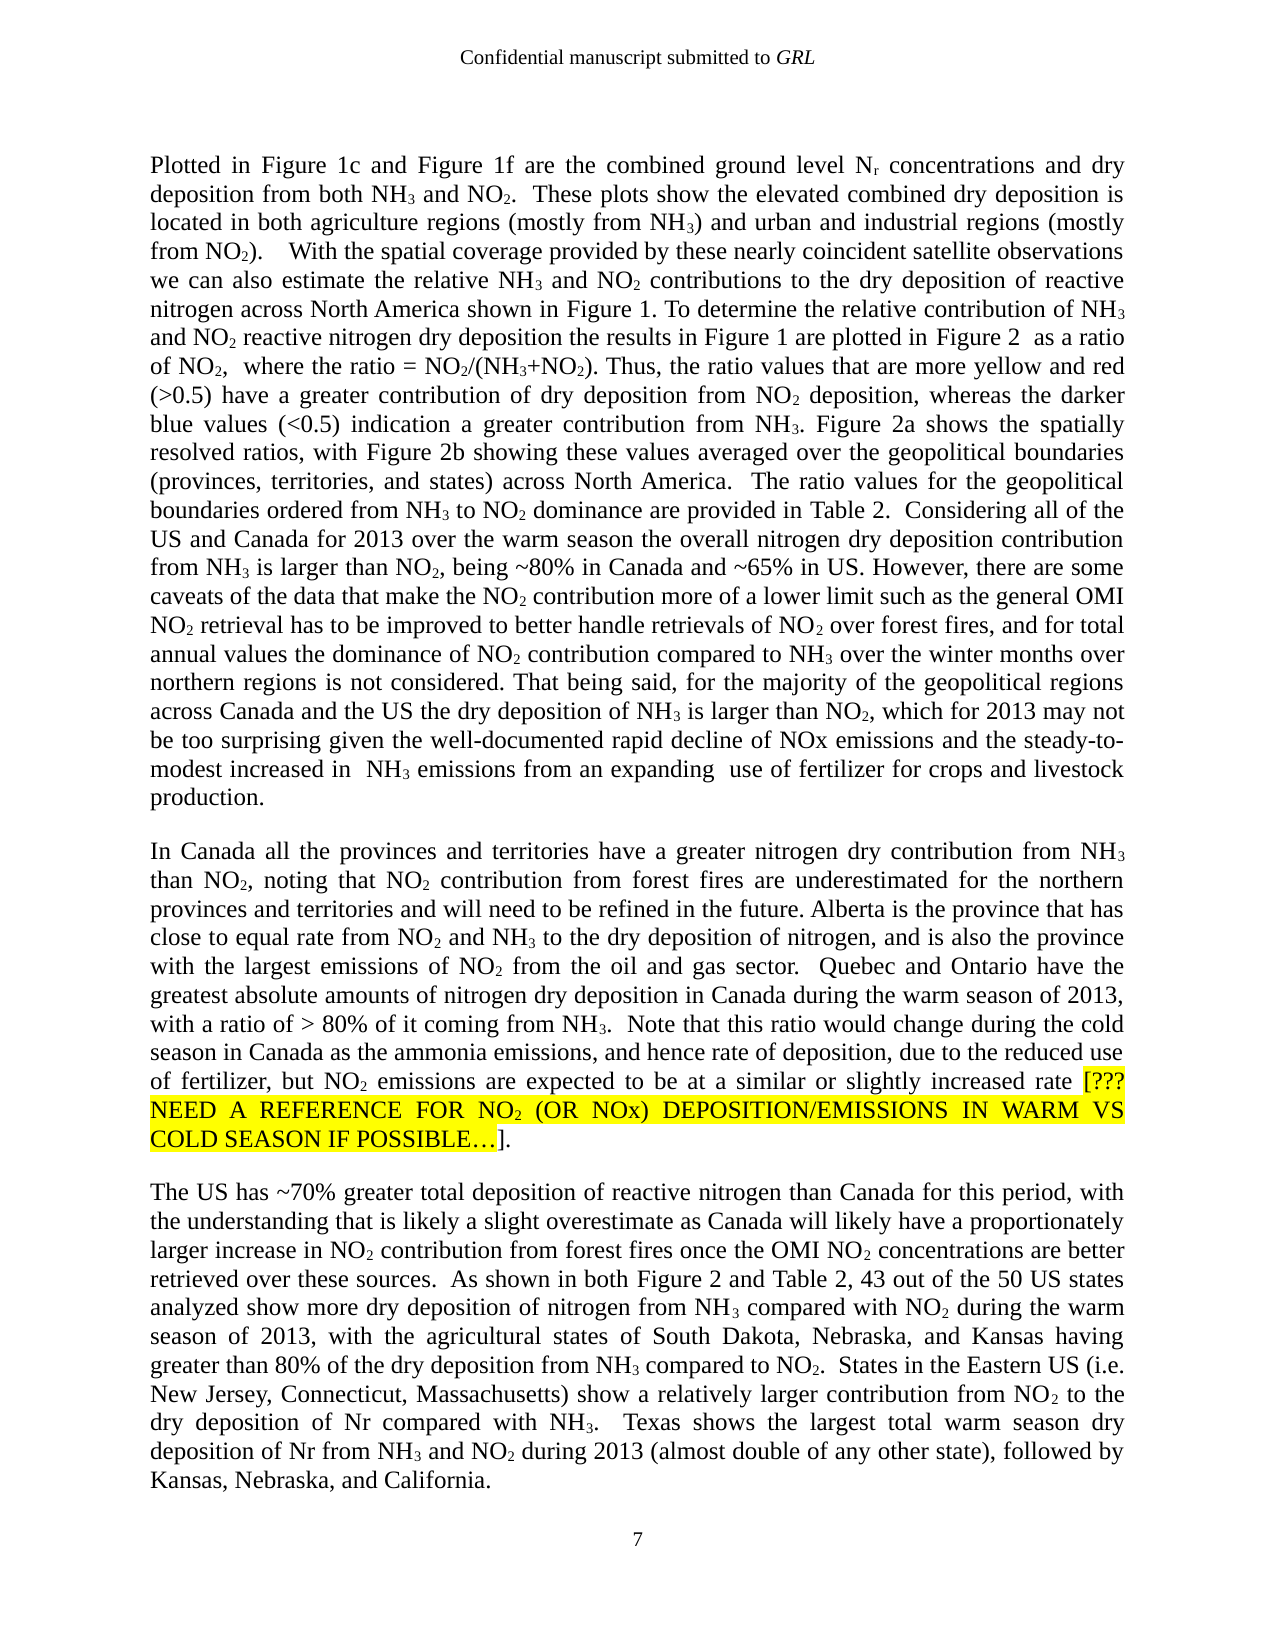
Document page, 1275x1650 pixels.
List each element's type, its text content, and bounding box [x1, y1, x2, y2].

subtitle In Canada all the provinces and territories have a greater nitrogen dry contribution from NH3 than NO2, noting that NO2 contribution from forest fires are underestimated for the northern provinces and territories and will need to be refined in the future. Alberta is the province that has close to equal rate from NO2 and NH3 to the dry deposition of nitrogen, and is also the province with the largest emissions of NO2 from the oil and gas sector. Quebec and Ontario have the greatest absolute amounts of nitrogen dry deposition in Canada during the warm season of 2013, with a ratio of > 80% of it coming from NH3. Note that this ratio would change during the cold season in Canada as the ammonia emissions, and hence rate of deposition, due to the reduced use of fertilizer, but NO2 emissions are expected to be at a similar or slightly increased rate [???NEED A REFERENCE FOR NO2 (OR NOx) DEPOSITION/EMISSIONS IN WARM VS COLD SEASON IF POSSIBLE…]. [150, 836, 1125, 1095]
subtitle The US has ~70% greater total deposition of reactive nitrogen than Canada for this period, with the understanding that is likely a slight overestimate as Canada will likely have a proportionately larger increase in NO2 contribution from forest fires once the OMI NO2 concentrations are better retrieved over these sources. As shown in both Figure 2 and Table 2, 43 out of the 50 US states analyzed show more dry deposition of nitrogen from NH3 compared with NO2 during the warm season of 2013, with the agricultural states of South Dakota, Nebraska, and Kansas having greater than 80% of the dry deposition from NH3 compared to NO2. States in the Eastern US (i.e. New Jersey, Connecticut, Massachusetts) show a relatively larger contribution from NO2 to the dry deposition of Nr compared with NH3. Texas shows the largest total warm season dry deposition of Nr from NH3 and NO2 during 2013 (almost double of any other state), followed by Kansas, Nebraska, and California. [150, 1177, 1125, 1494]
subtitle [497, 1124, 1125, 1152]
subtitle Plotted in Figure 1c and Figure 1f are the combined ground level Nr concentrations and dry deposition from both NH3 and NO2. These plots show the elevated combined dry deposition is located in both agriculture regions (mostly from NH3) and urban and industrial regions (mostly from NO2). With the spatial coverage provided by these nearly coincident satellite observations we can also estimate the relative NH3 and NO2 contributions to the dry deposition of reactive nitrogen across North America shown in Figure 1. To determine the relative contribution of NH3 and NO2 reactive nitrogen dry deposition the results in Figure 1 are plotted in Figure 2 as a ratio of NO2, where the ratio = NO2/(NH3+NO2). Thus, the ratio values that are more yellow and red (>0.5) have a greater contribution of dry deposition from NO2 deposition, whereas the darker blue values (<0.5) indication a greater contribution from NH3. Figure 2a shows the spatially resolved ratios, with Figure 2b showing these values averaged over the geopolitical boundaries (provinces, territories, and states) across North America. The ratio values for the geopolitical boundaries ordered from NH3 to NO2 dominance are provided in Table 2. Considering all of the US and Canada for 2013 over the warm season the overall nitrogen dry deposition contribution from NH3 is larger than NO2, being ~80% in Canada and ~65% in US. However, there are some caveats of the data that make the NO2 contribution more of a lower limit such as the general OMI NO2 retrieval has to be improved to better handle retrievals of NO2 over forest fires, and for total annual values the dominance of NO2 contribution compared to NH3 over the winter months over northern regions is not considered. That being said, for the majority of the geopolitical regions across Canada and the US the dry deposition of NH3 is larger than NO2, which for 2013 may not be too surprising given the well-documented rapid decline of NOx emissions and the steady-to-modest increased in NH3 emissions from an expanding use of fertilizer for crops and livestock production. [150, 150, 1125, 811]
